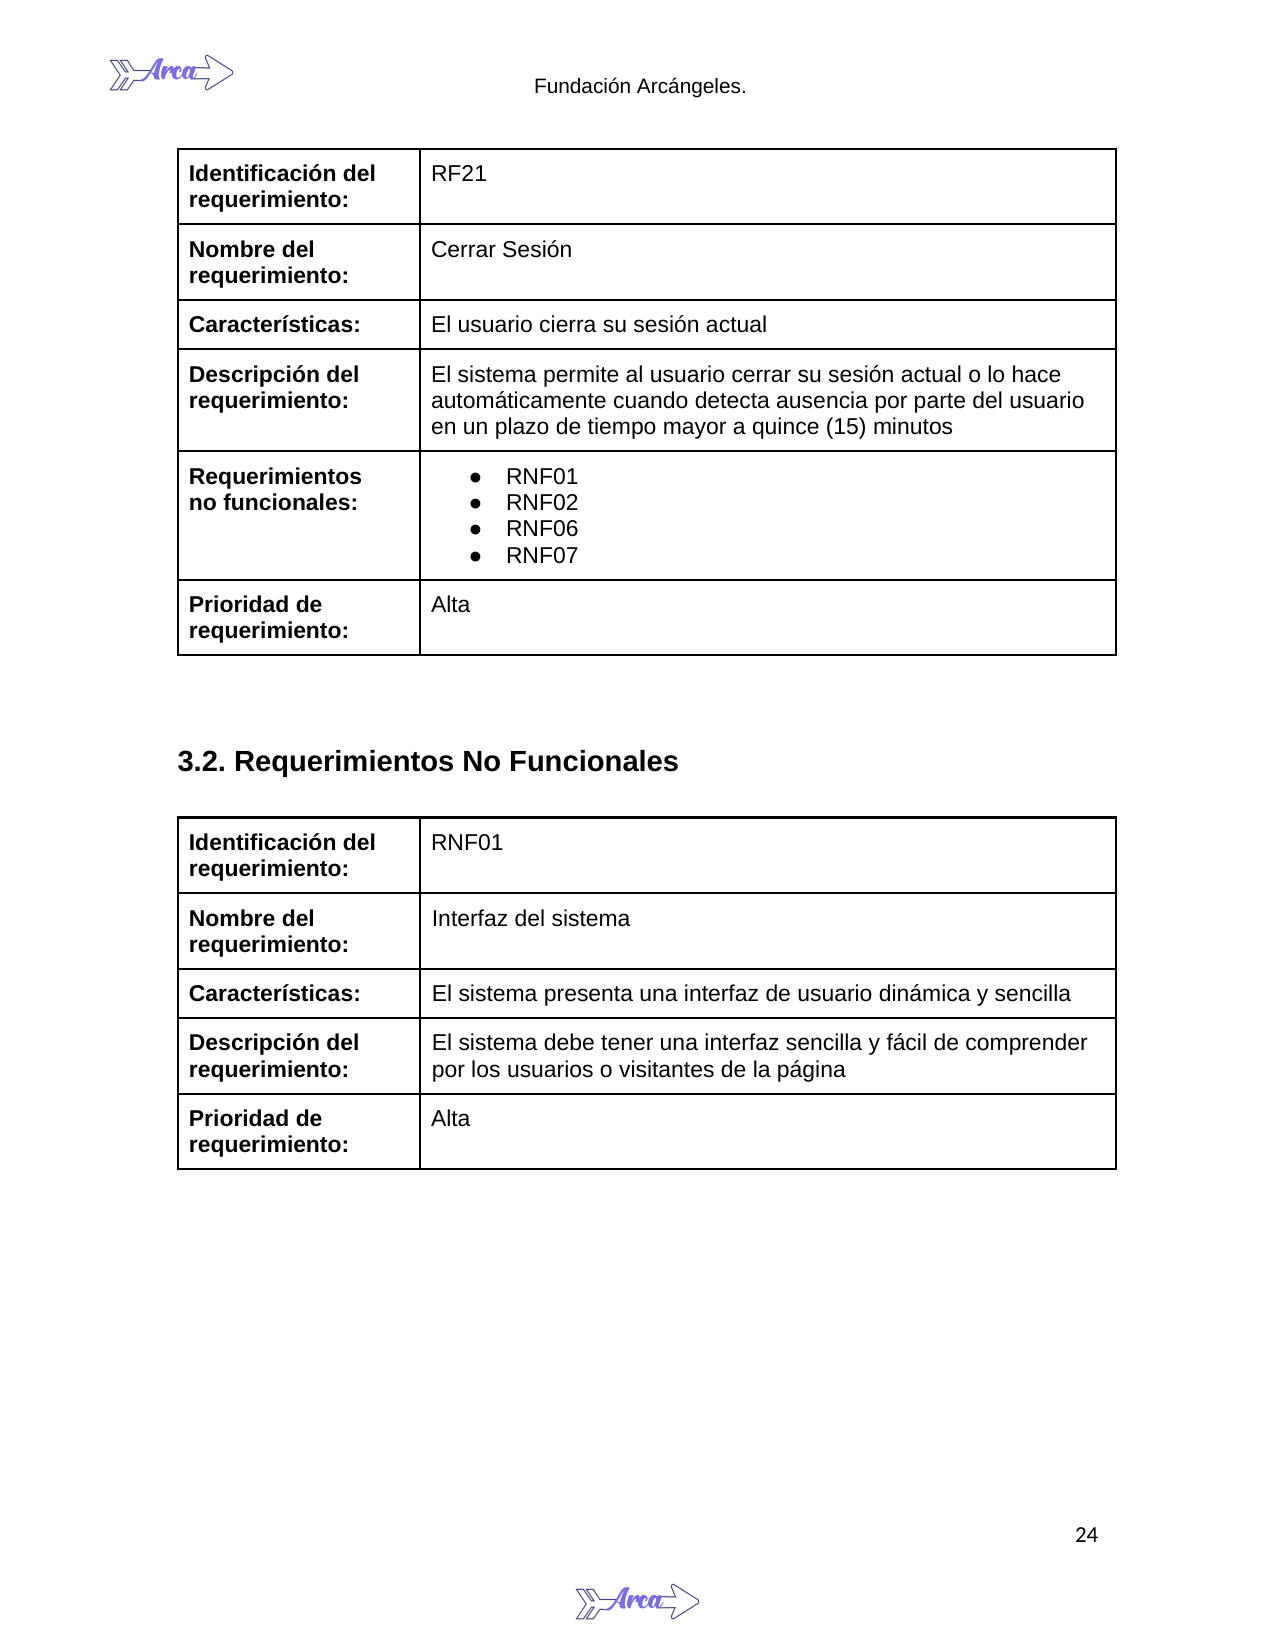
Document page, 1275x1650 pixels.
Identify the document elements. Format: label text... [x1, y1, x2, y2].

table_cell Nombre del requerimiento: [179, 225, 419, 299]
table_cell Prioridad de requerimiento: [179, 581, 419, 654]
picture [106, 51, 237, 94]
table_header Identificación del requerimiento: [179, 150, 419, 223]
subtitle 3.2. Requerimientos No Funcionales [177, 744, 1098, 778]
table_cell Requerimientos no funcionales: [179, 452, 419, 578]
table_cell Características: [179, 970, 419, 1017]
table_cell El usuario cierra su sesión actual [421, 301, 1115, 348]
table_header RF21 [421, 150, 1115, 223]
table_cell Descripción del requerimiento: [179, 350, 419, 450]
table_cell El sistema permite al usuario cerrar su sesión actual o lo hace automáticamente cuando detecta ausencia por parte del usuario en un plazo de tiempo mayor a quince (15) minutos [421, 350, 1115, 450]
table_cell Prioridad de requerimiento: [179, 1095, 419, 1168]
picture [572, 1580, 703, 1623]
table_cell Cerrar Sesión [421, 225, 1115, 299]
table_header RNF01 [421, 819, 1115, 892]
table_cell Descripción del requerimiento: [179, 1019, 419, 1092]
table_header Identificación del requerimiento: [179, 819, 419, 892]
table_cell Nombre del requerimiento: [179, 894, 419, 968]
table_cell Interfaz del sistema [421, 894, 1115, 968]
table_cell Alta [421, 581, 1115, 654]
table_cell El sistema debe tener una interfaz sencilla y fácil de comprender por los usuarios o visitantes de la página [421, 1019, 1115, 1092]
table_cell RNF01 RNF02 RNF06 RNF07 [421, 452, 1115, 578]
table_cell El sistema presenta una interfaz de usuario dinámica y sencilla [421, 970, 1115, 1017]
table_cell Características: [179, 301, 419, 348]
table_cell Alta [421, 1095, 1115, 1168]
